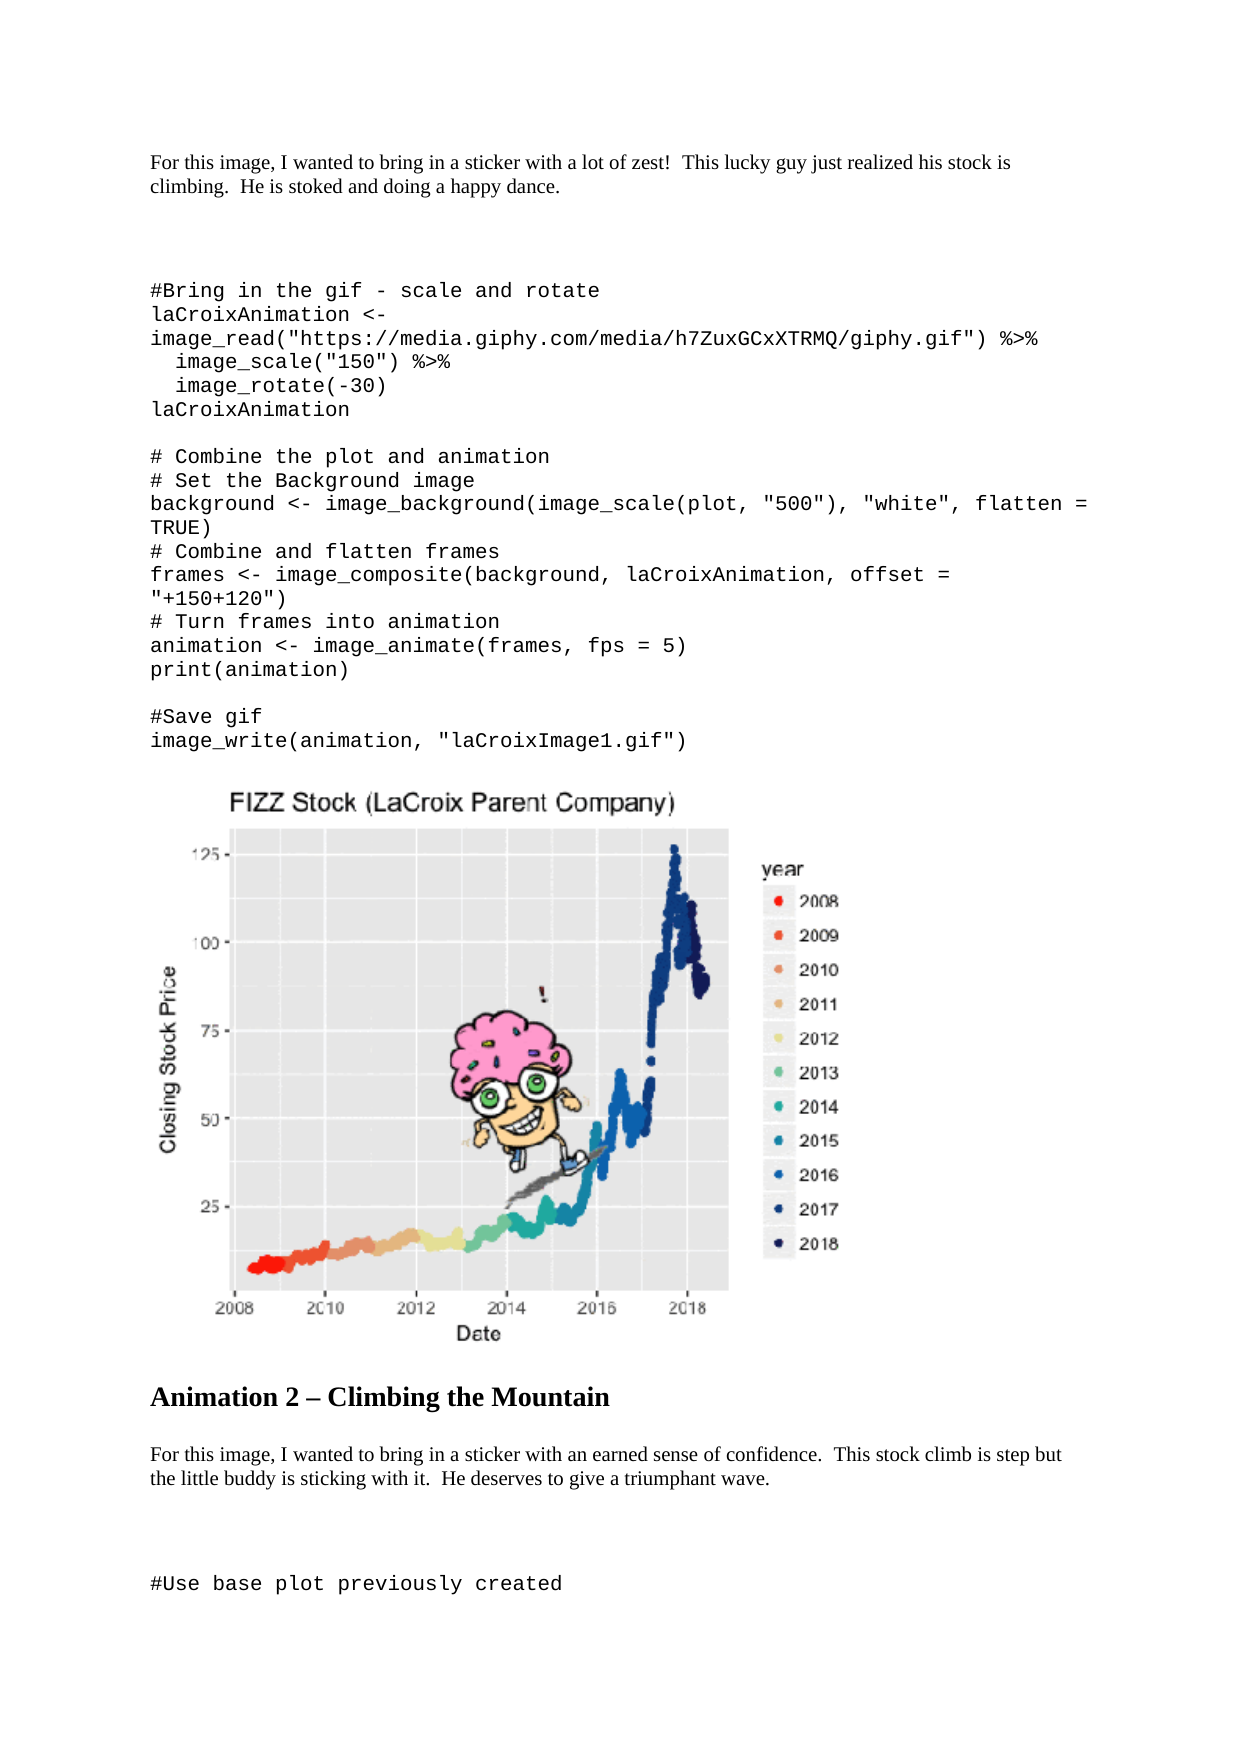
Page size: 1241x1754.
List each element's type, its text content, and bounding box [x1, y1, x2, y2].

text Animation 2 – Climbing the Mountain [150, 1381, 1090, 1413]
text image_rotate(-30) [150, 375, 1090, 399]
text print(animation) [150, 659, 1090, 682]
text # Combine the plot and animation [150, 446, 1090, 470]
text image_write(animation, "laCroixImage1.gif") [150, 730, 1090, 753]
text #Bring in the gif - scale and rotate [150, 281, 1090, 304]
text For this image, I wanted to bring in a sticker with a lot of zest! This lucky guy just realized his stock is climbing. He is stoked and doing a happy dance. [150, 150, 1090, 198]
text laCroixAnimation <- image_read("https://media.giphy.com/media/h7ZuxGCxXTRMQ/giphy.gif") %>% [150, 304, 1090, 351]
text # Turn frames into animation [150, 612, 1090, 635]
text # Combine and flatten frames [150, 541, 1090, 564]
text image_scale("150") %>% [150, 351, 1090, 375]
text For this image, I wanted to bring in a sticker with an earned sense of confidence. This stock climb is step but the little buddy is sticking with it. He deserves to give a triumphant wave. [150, 1442, 1090, 1490]
text #Save gif [150, 706, 1090, 730]
text laCroixAnimation [150, 399, 1090, 422]
text frames <- image_composite(background, laCroixAnimation, offset = "+150+120") [150, 564, 1090, 612]
text #Use base plot previously created [150, 1573, 1090, 1596]
text # Set the Background image [150, 470, 1090, 493]
text animation <- image_animate(frames, fps = 5) [150, 635, 1090, 659]
picture [150, 782, 862, 1352]
text background <- image_background(image_scale(plot, "500"), "white", flatten = TRUE) [150, 493, 1090, 541]
